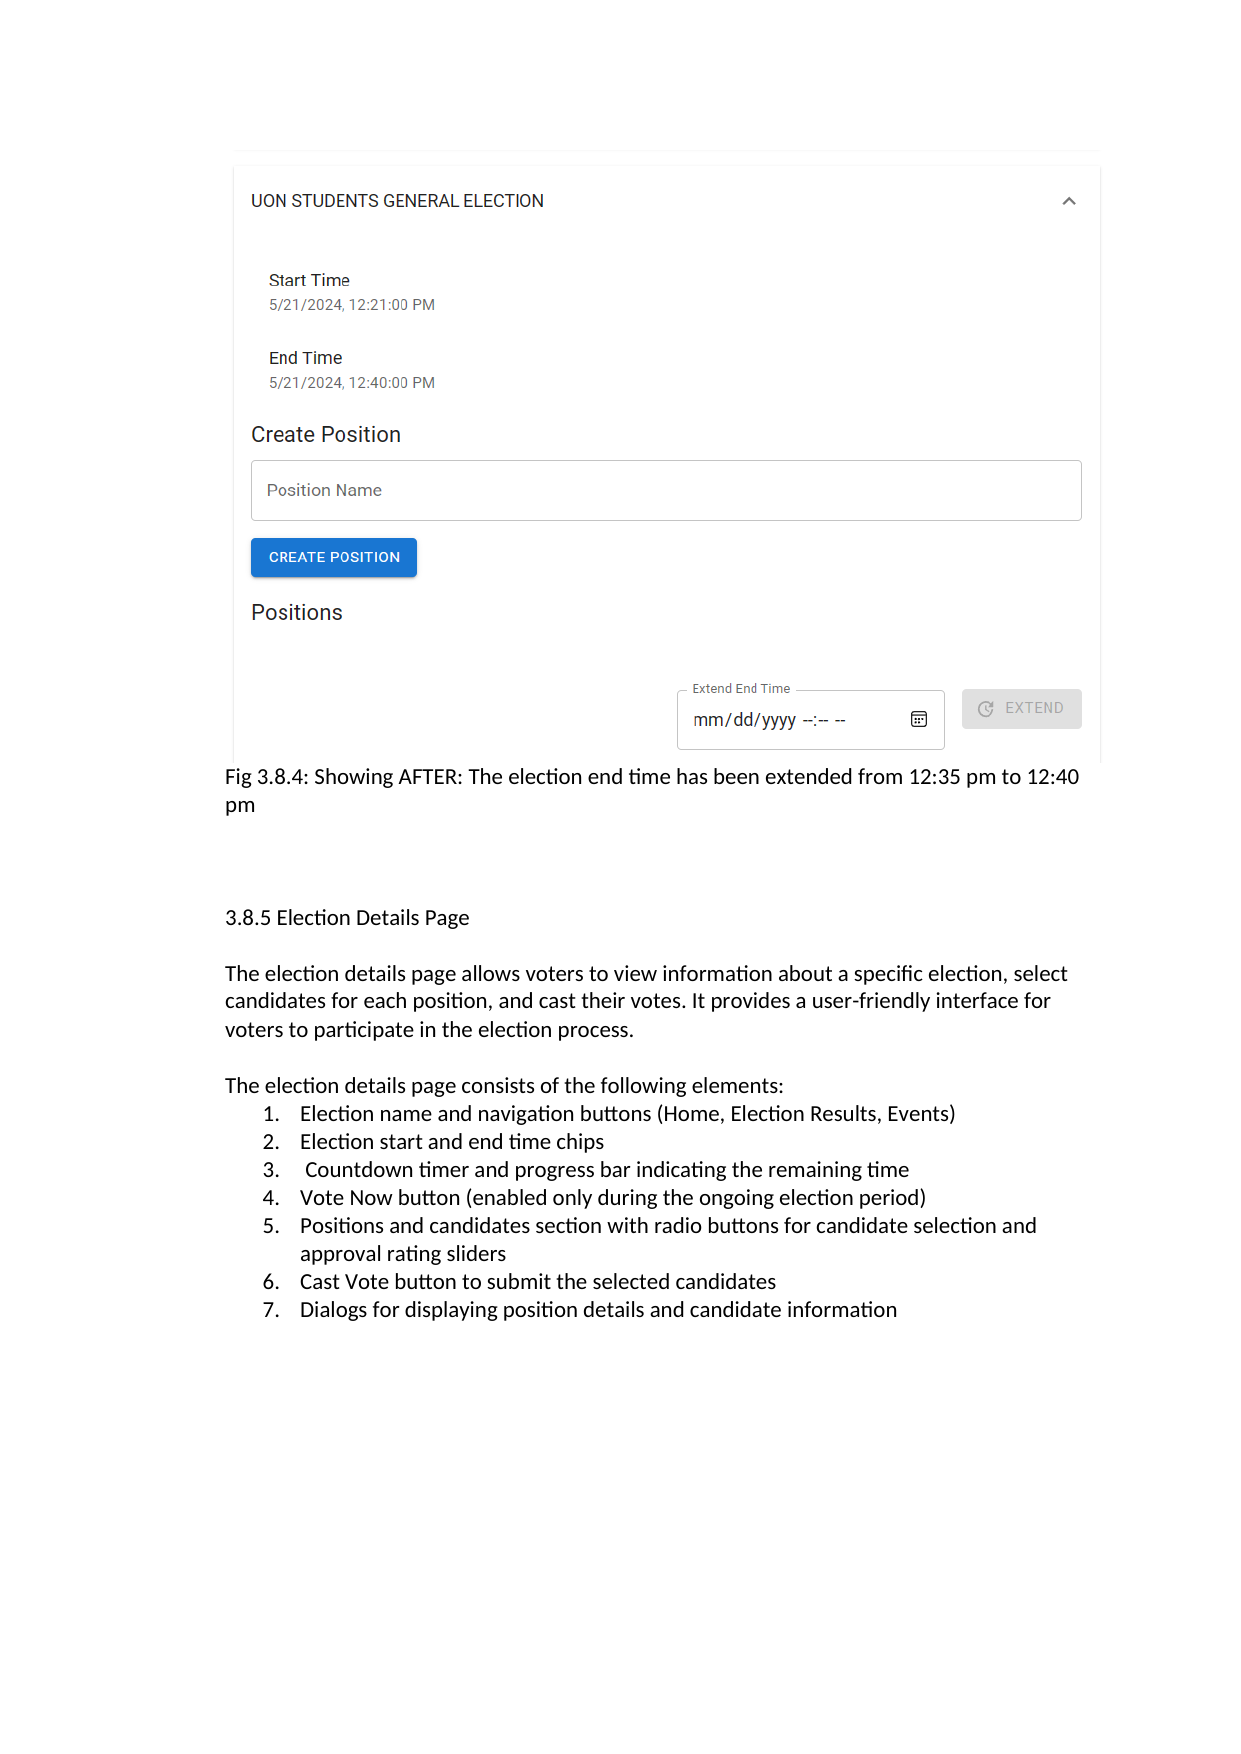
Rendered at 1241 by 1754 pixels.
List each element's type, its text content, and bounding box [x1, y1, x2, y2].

list Vote Now button (enabled only during the ongoing election period) [262, 1183, 1090, 1211]
text The election details page allows voters to view information about a specific election, select candidates for each position, and cast their votes. It provides a user-friendly interface for voters to participate in the election process. [225, 959, 1090, 1043]
list Election start and end time chips [262, 1127, 1090, 1155]
list Countdown timer and progress bar indicating the remaining time [262, 1155, 1090, 1183]
text The election details page consists of the following elements: [225, 1071, 1090, 1099]
picture [225, 150, 1166, 763]
text 3.8.5 Election Details Page [225, 903, 1090, 931]
list Election name and navigation buttons (Home, Election Results, Events) [262, 1099, 1090, 1127]
list Dialogs for displaying position details and candidate information [262, 1295, 1090, 1323]
list Positions and candidates section with radio buttons for candidate selection and approval rating sliders [262, 1211, 1090, 1267]
list Cast Vote button to submit the selected candidates [262, 1267, 1090, 1295]
text Fig 3.8.4: Showing AFTER: The election end time has been extended from 12:35 pm to 12:40 pm [225, 763, 1090, 818]
